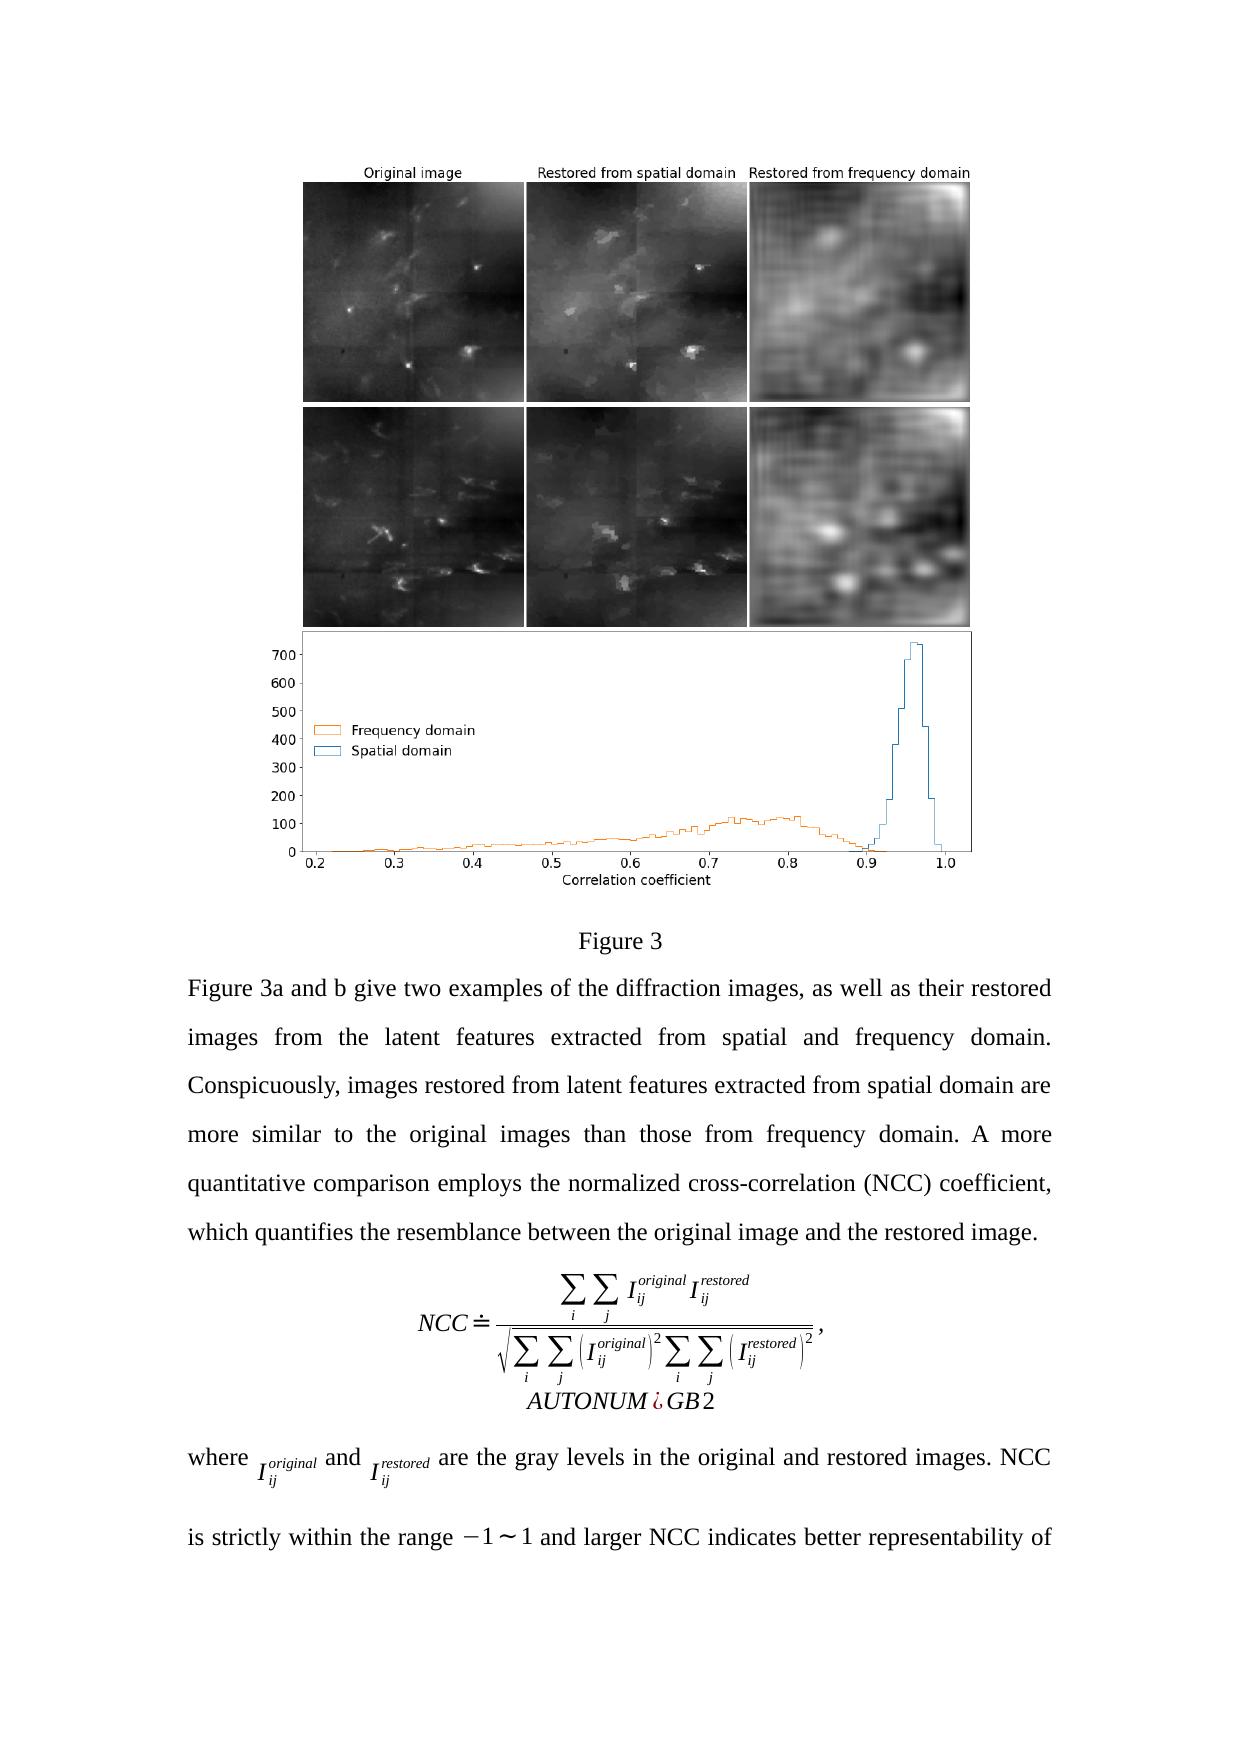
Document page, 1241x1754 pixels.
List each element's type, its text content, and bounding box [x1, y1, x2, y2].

text Figure 3a and b give two examples of the diffraction images, as well as their restored images from the latent features extracted from spatial and frequency domain. Conspicuously, images restored from latent features extracted from spatial domain are more similar to the original images than those from frequency domain. A more quantitative comparison employs the normalized cross-correlation (NCC) coefficient, which quantifies the resemblance between the original image and the restored image. [187, 971, 1053, 1247]
text Figure 3 [187, 924, 1053, 957]
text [187, 1439, 1053, 1553]
picture [265, 162, 975, 893]
